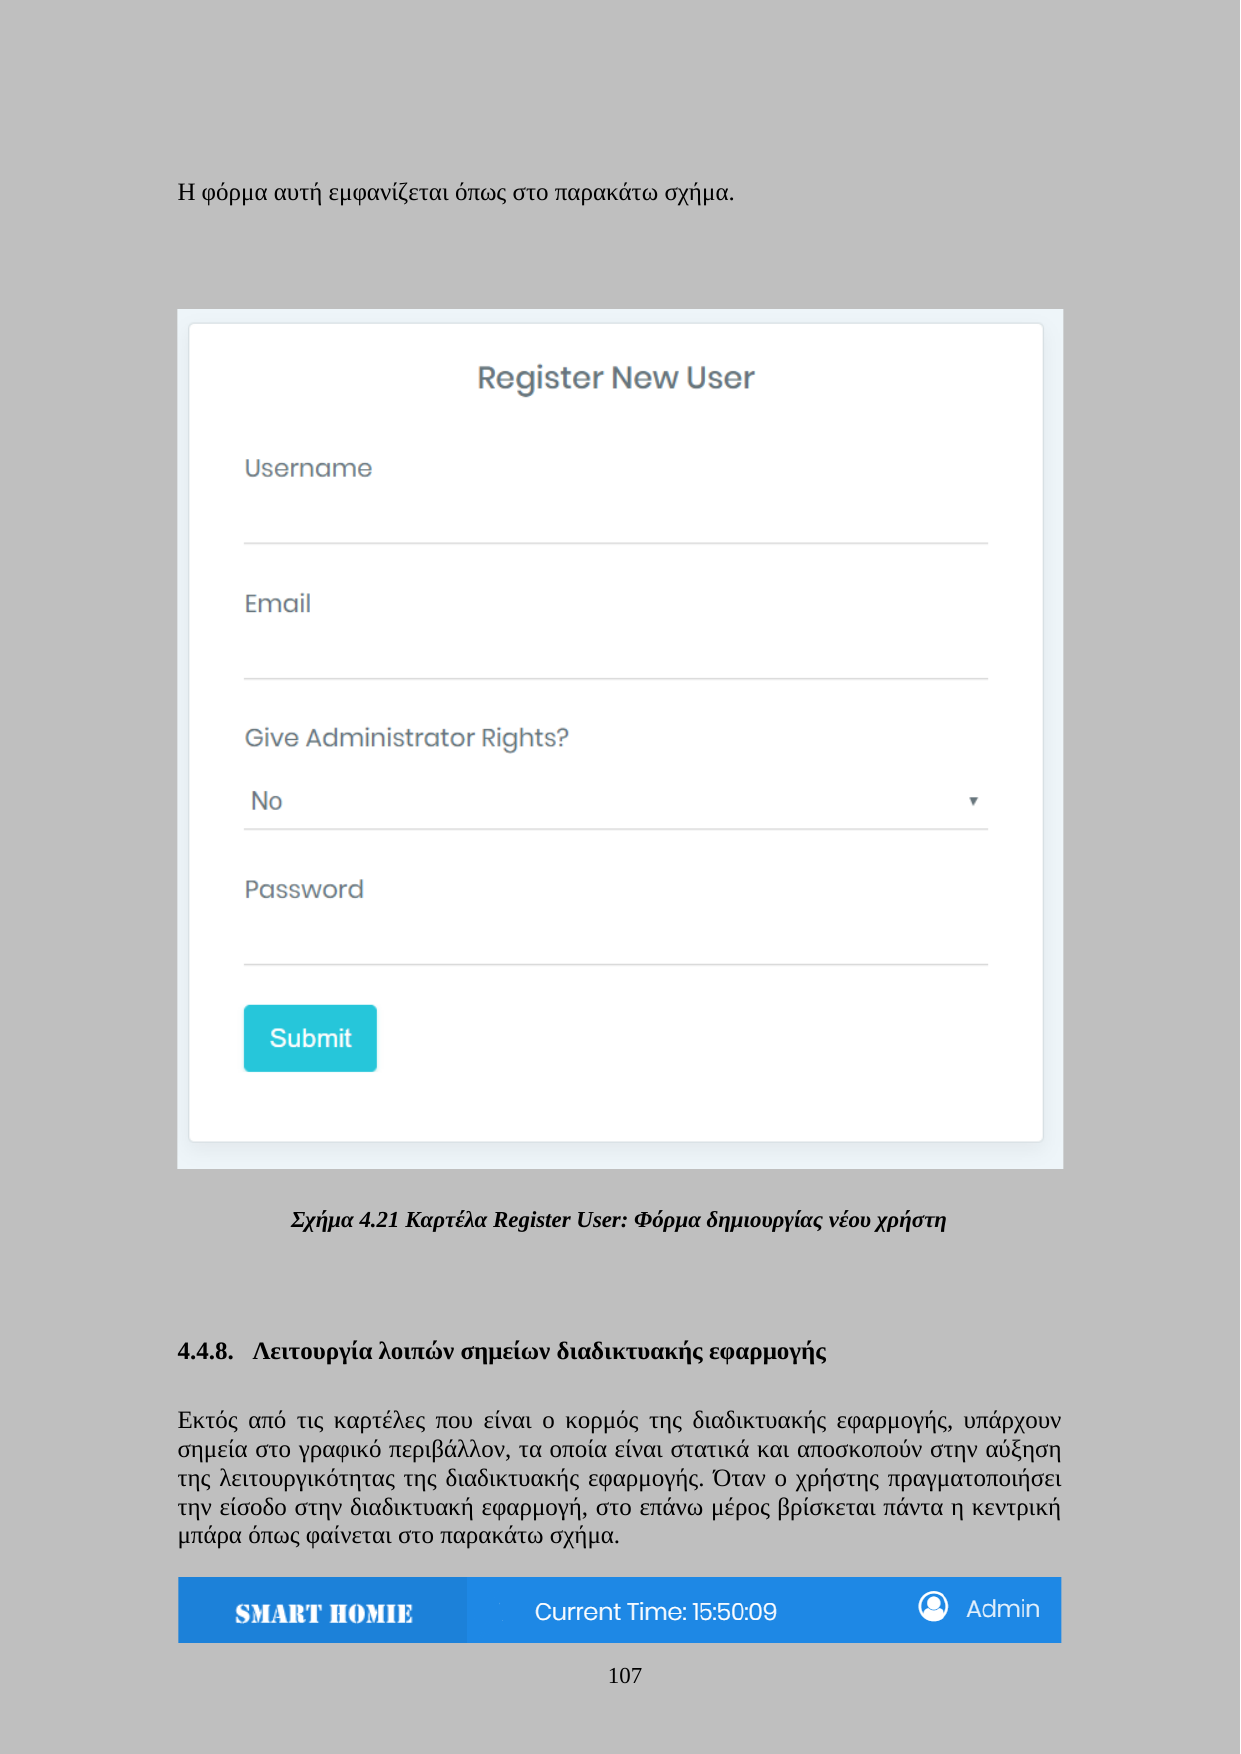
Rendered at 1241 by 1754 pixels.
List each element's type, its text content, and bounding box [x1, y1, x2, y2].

picture [177, 1577, 1060, 1643]
picture [177, 309, 1064, 1169]
text Σχήμα 4.21 Καρτέλα Register User: Φόρμα δημιουργίας νέου χρήστη [177, 1206, 1063, 1232]
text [177, 177, 1063, 206]
list Λειτουργία λοιπών σημείων διαδικτυακής εφαρμογής [177, 1336, 1063, 1365]
text Εκτός από τις καρτέλες που είναι ο κορμός της διαδικτυακής εφαρμογής, υπάρχουν σημεία στο γραφικό περιβάλλον, τα οποία είναι στατικά και αποσκοπούν στην αύξηση της λειτουργικότητας της διαδικτυακής εφαρμογής. Όταν ο χρήστης πραγματοποιήσει την είσοδο στην διαδικτυακή εφαρμογή, στο επάνω μέρος βρίσκεται πάντα η κεντρική μπάρα όπως φαίνεται στο παρακάτω σχήμα. [177, 1405, 1063, 1549]
